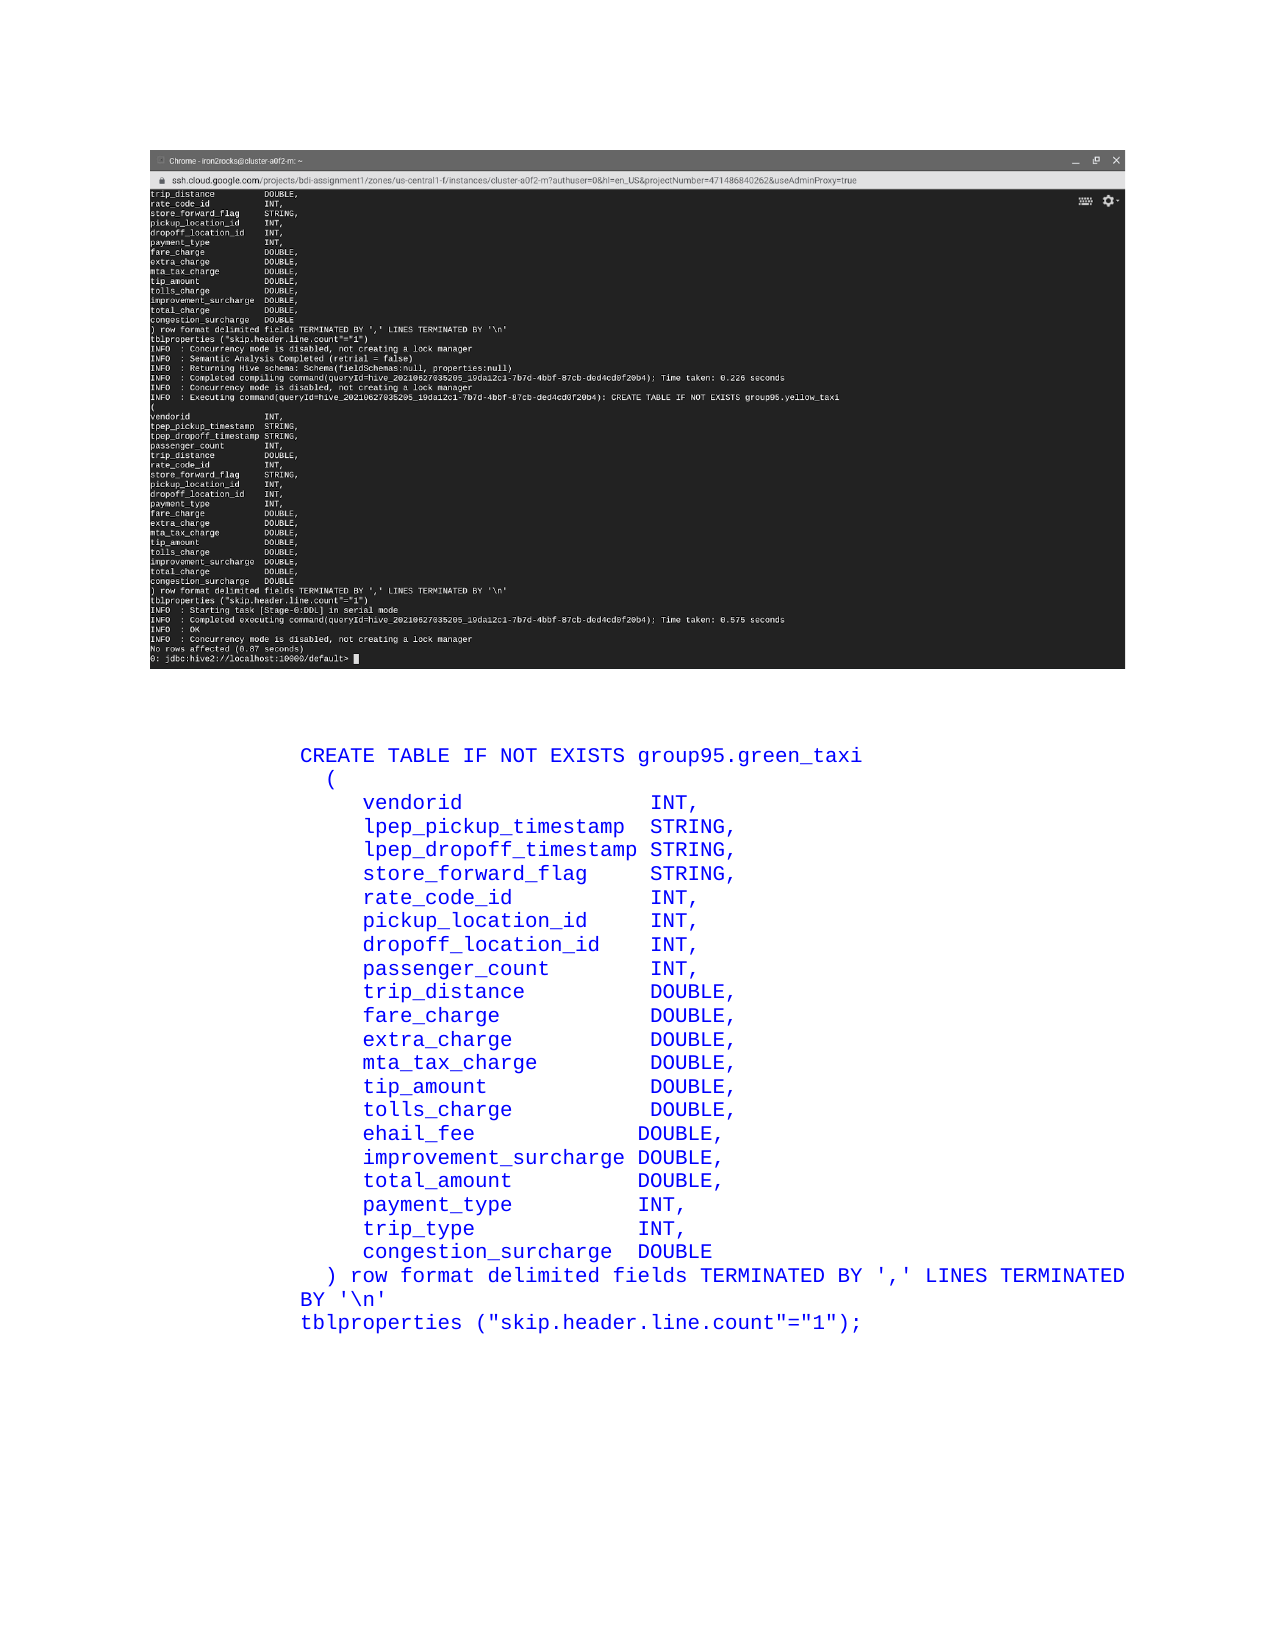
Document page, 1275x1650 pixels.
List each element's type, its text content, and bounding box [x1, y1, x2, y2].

text lpep_pickup_timestamp STRING, [300, 816, 1125, 839]
text trip_distance DOUBLE, [300, 981, 1125, 1005]
text passenger_count INT, [300, 958, 1125, 981]
text ) row format delimited fields TERMINATED BY ',' LINES TERMINATED BY '\n' [300, 1265, 1125, 1312]
text congestion_surcharge DOUBLE [300, 1241, 1125, 1265]
text extra_charge DOUBLE, [300, 1028, 1125, 1052]
text CREATE TABLE IF NOT EXISTS group95.green_taxi [300, 745, 1125, 768]
text ( [300, 768, 1125, 792]
text vendorid INT, [300, 792, 1125, 816]
text tblproperties ("skip.header.line.count"="1"); [300, 1312, 1125, 1336]
picture [150, 150, 1125, 669]
text fare_charge DOUBLE, [300, 1005, 1125, 1028]
text pickup_location_id INT, [300, 910, 1125, 934]
text rate_code_id INT, [300, 887, 1125, 910]
text improvement_surcharge DOUBLE, [300, 1147, 1125, 1170]
text lpep_dropoff_timestamp STRING, [300, 839, 1125, 863]
text tolls_charge DOUBLE, [300, 1099, 1125, 1123]
text mta_tax_charge DOUBLE, [300, 1052, 1125, 1076]
text dropoff_location_id INT, [300, 934, 1125, 958]
text ehail_fee DOUBLE, [300, 1123, 1125, 1147]
text payment_type INT, [300, 1194, 1125, 1218]
text trip_type INT, [300, 1218, 1125, 1241]
text total_amount DOUBLE, [300, 1170, 1125, 1194]
text tip_amount DOUBLE, [300, 1076, 1125, 1099]
text store_forward_flag STRING, [300, 863, 1125, 887]
